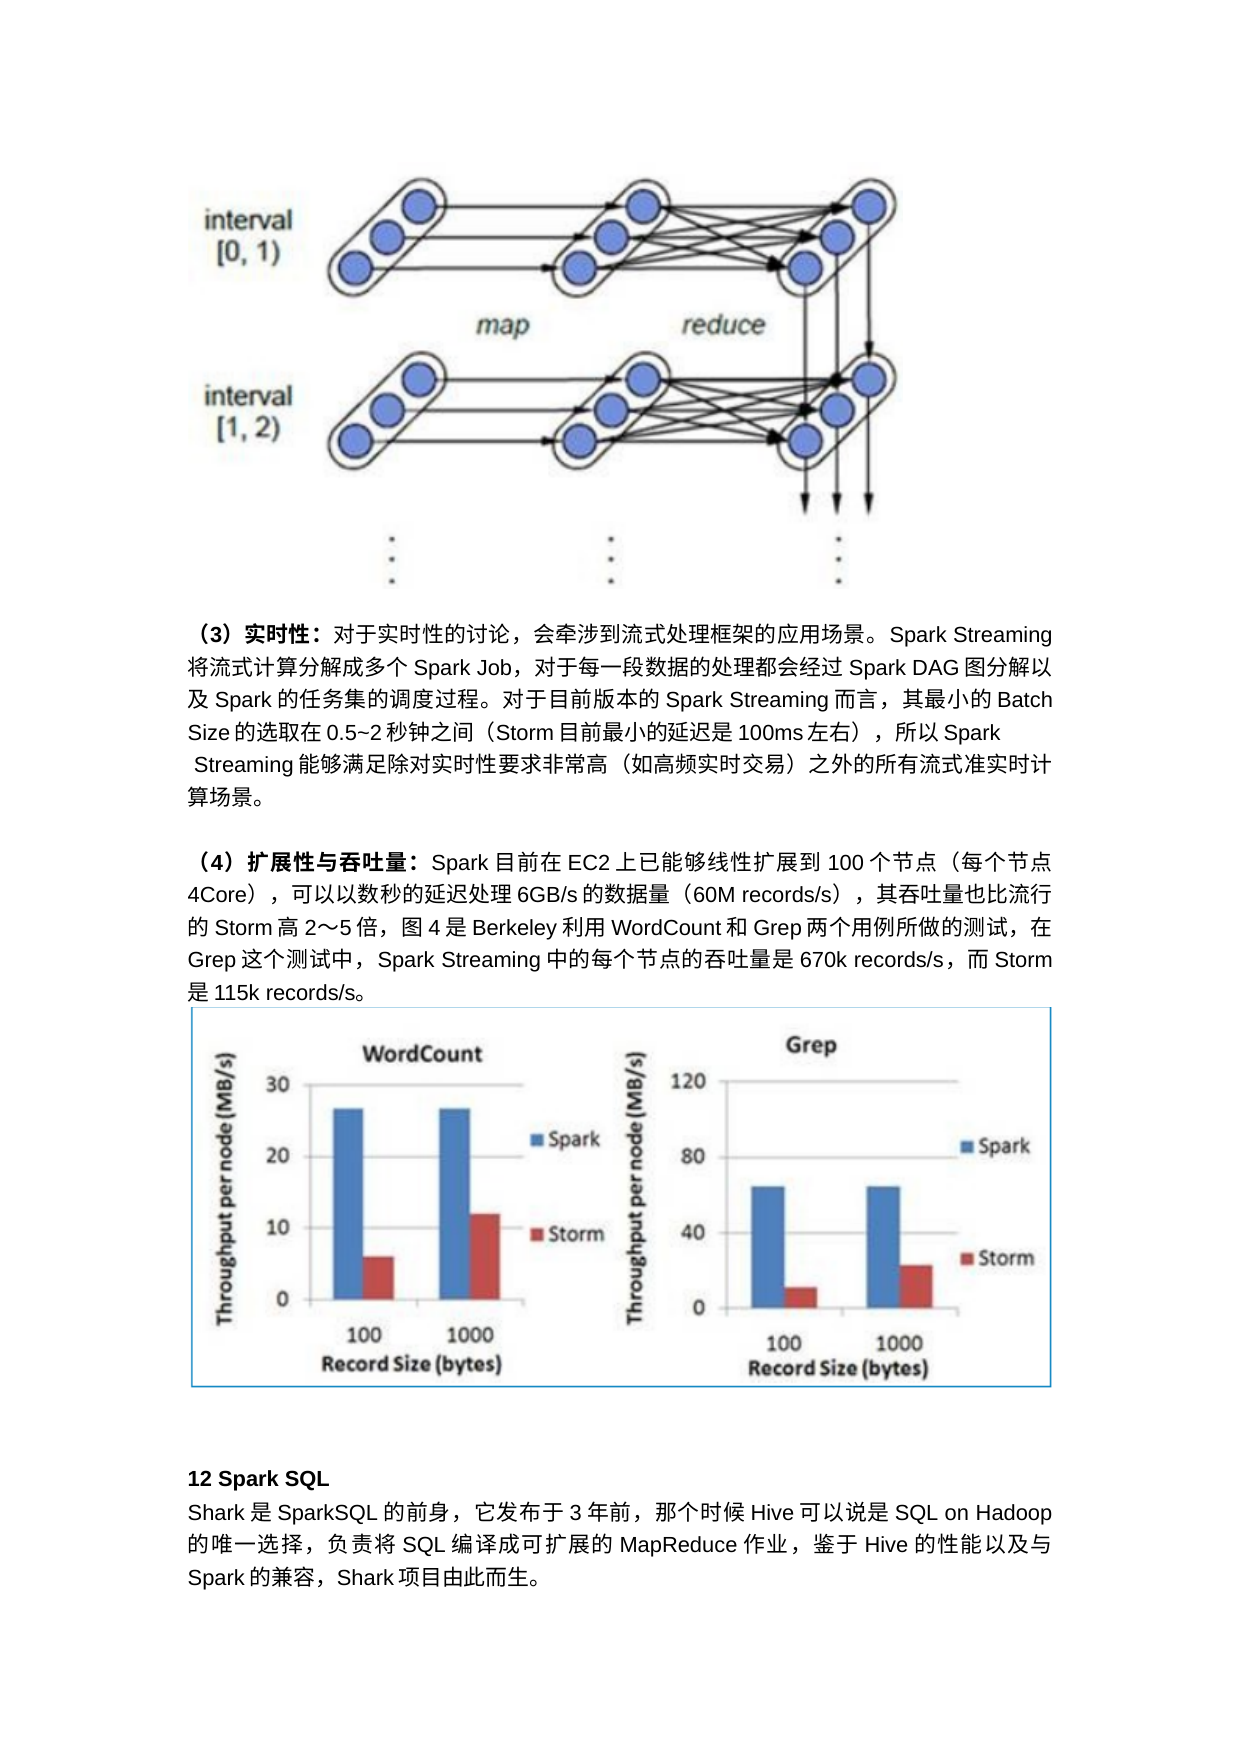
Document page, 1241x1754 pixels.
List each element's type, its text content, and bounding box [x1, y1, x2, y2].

picture [187, 162, 903, 589]
list Shark是SparkSQL的前身，它发布于3年前，那个时候Hive可以说是SQL on Hadoop的唯一选择，负责将SQL编译成可扩展的MapReduce作业，鉴于Hive的性能以及与Spark的兼容，Shark项目由此而生。 [187, 1494, 1053, 1592]
list （4）扩展性与吞吐量：Spark目前在EC2上已能够线性扩展到100个节点（每个节点4Core），可以以数秒的延迟处理6GB/s的数据量（60M records/s），其吞吐量也比流行的Storm高2～5倍，图4是Berkeley利用WordCount和Grep两个用例所做的测试，在Grep这个测试中，Spark Streaming中的每个节点的吞吐量是670k records/s，而Storm是115k records/s。 [187, 844, 1053, 1007]
list Streaming能够满足除对实时性要求非常高（如高频实时交易）之外的所有流式准实时计算场景。 [187, 747, 1053, 812]
list 12 Spark SQL [187, 1462, 1053, 1494]
picture [187, 1007, 1053, 1389]
list （3）实时性：对于实时性的讨论，会牵涉到流式处理框架的应用场景。Spark Streaming将流式计算分解成多个Spark Job，对于每一段数据的处理都会经过Spark DAG图分解以及Spark的任务集的调度过程。对于目前版本的Spark Streaming而言，其最小的Batch Size的选取在0.5~2秒钟之间（Storm目前最小的延迟是100ms左右），所以Spark [187, 617, 1053, 747]
